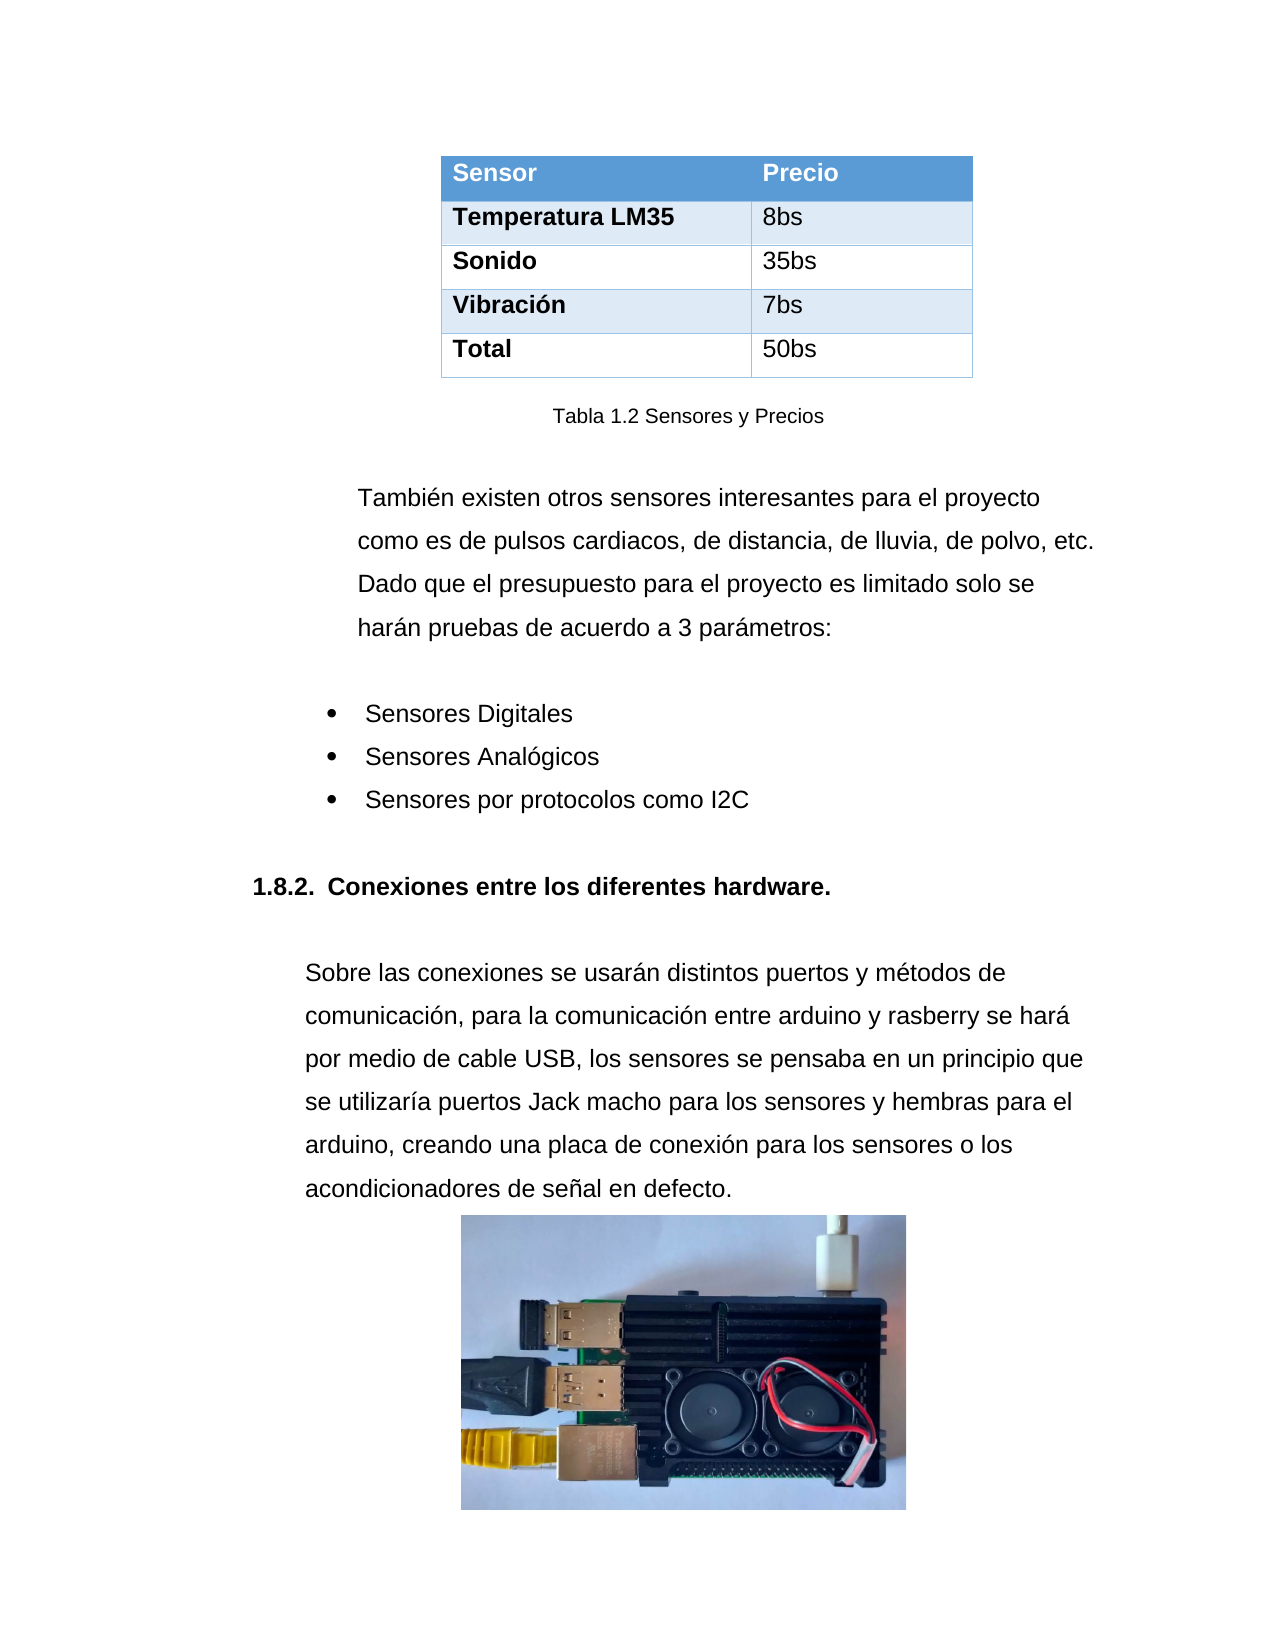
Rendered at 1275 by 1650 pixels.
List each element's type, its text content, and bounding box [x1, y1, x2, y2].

list Sensores Digitales [327, 699, 1098, 728]
text Sobre las conexiones se usarán distintos puertos y métodos de comunicación, para la comunicación entre arduino y rasberry se hará por medio de cable USB, los sensores se pensaba en un principio que se utilizaría puertos Jack macho para los sensores y hembras para el arduino, creando una placa de conexión para los sensores o los acondicionadores de señal en defecto. [305, 958, 1098, 1202]
table_header Sensor [442, 158, 751, 201]
table_cell 35bs [752, 246, 972, 289]
table_cell 8bs [752, 202, 972, 244]
table_cell Sonido [442, 246, 751, 289]
table_cell Total [442, 334, 751, 377]
text Dado que el presupuesto para el proyecto es limitado solo se harán pruebas de acuerdo a 3 parámetros: [357, 569, 1098, 641]
list Conexiones entre los diferentes hardware. [252, 872, 1098, 900]
table_cell 50bs [752, 334, 972, 377]
text También existen otros sensores interesantes para el proyecto como es de pulsos cardiacos, de distancia, de lluvia, de polvo, etc. [357, 483, 1098, 555]
picture [461, 1215, 907, 1510]
list Sensores Analógicos [327, 742, 1098, 771]
table_cell Temperatura LM35 [442, 202, 751, 244]
table_header Precio [752, 158, 972, 201]
list Sensores por protocolos como I2C [327, 785, 1098, 814]
text Tabla 1.2 Sensores y Precios [507, 363, 1098, 428]
table_cell 7bs [752, 290, 972, 333]
table_cell Vibración [442, 290, 751, 333]
